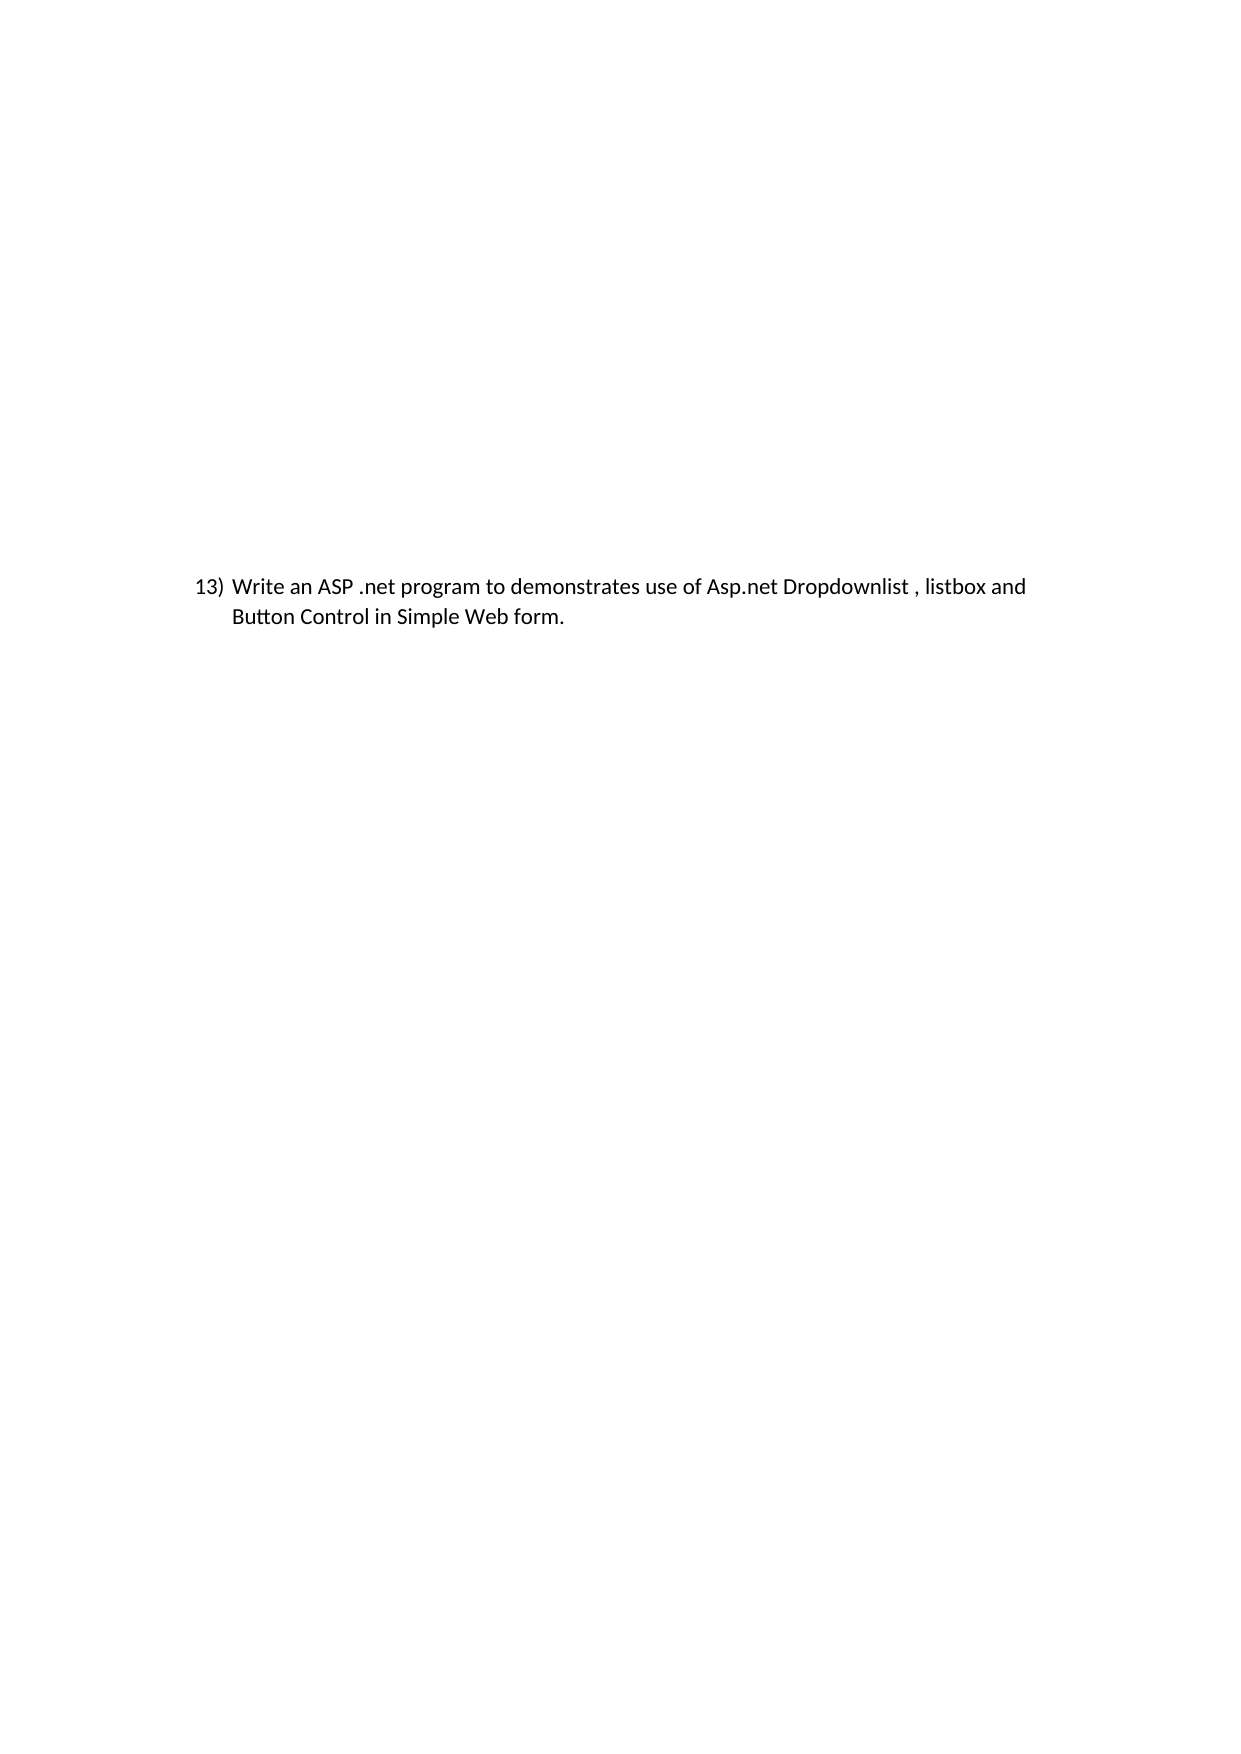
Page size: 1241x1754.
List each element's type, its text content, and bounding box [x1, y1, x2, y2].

list Write an ASP .net program to demonstrates use of Asp.net Dropdownlist , listbox and Button Control in Simple Web form. [194, 572, 1090, 630]
